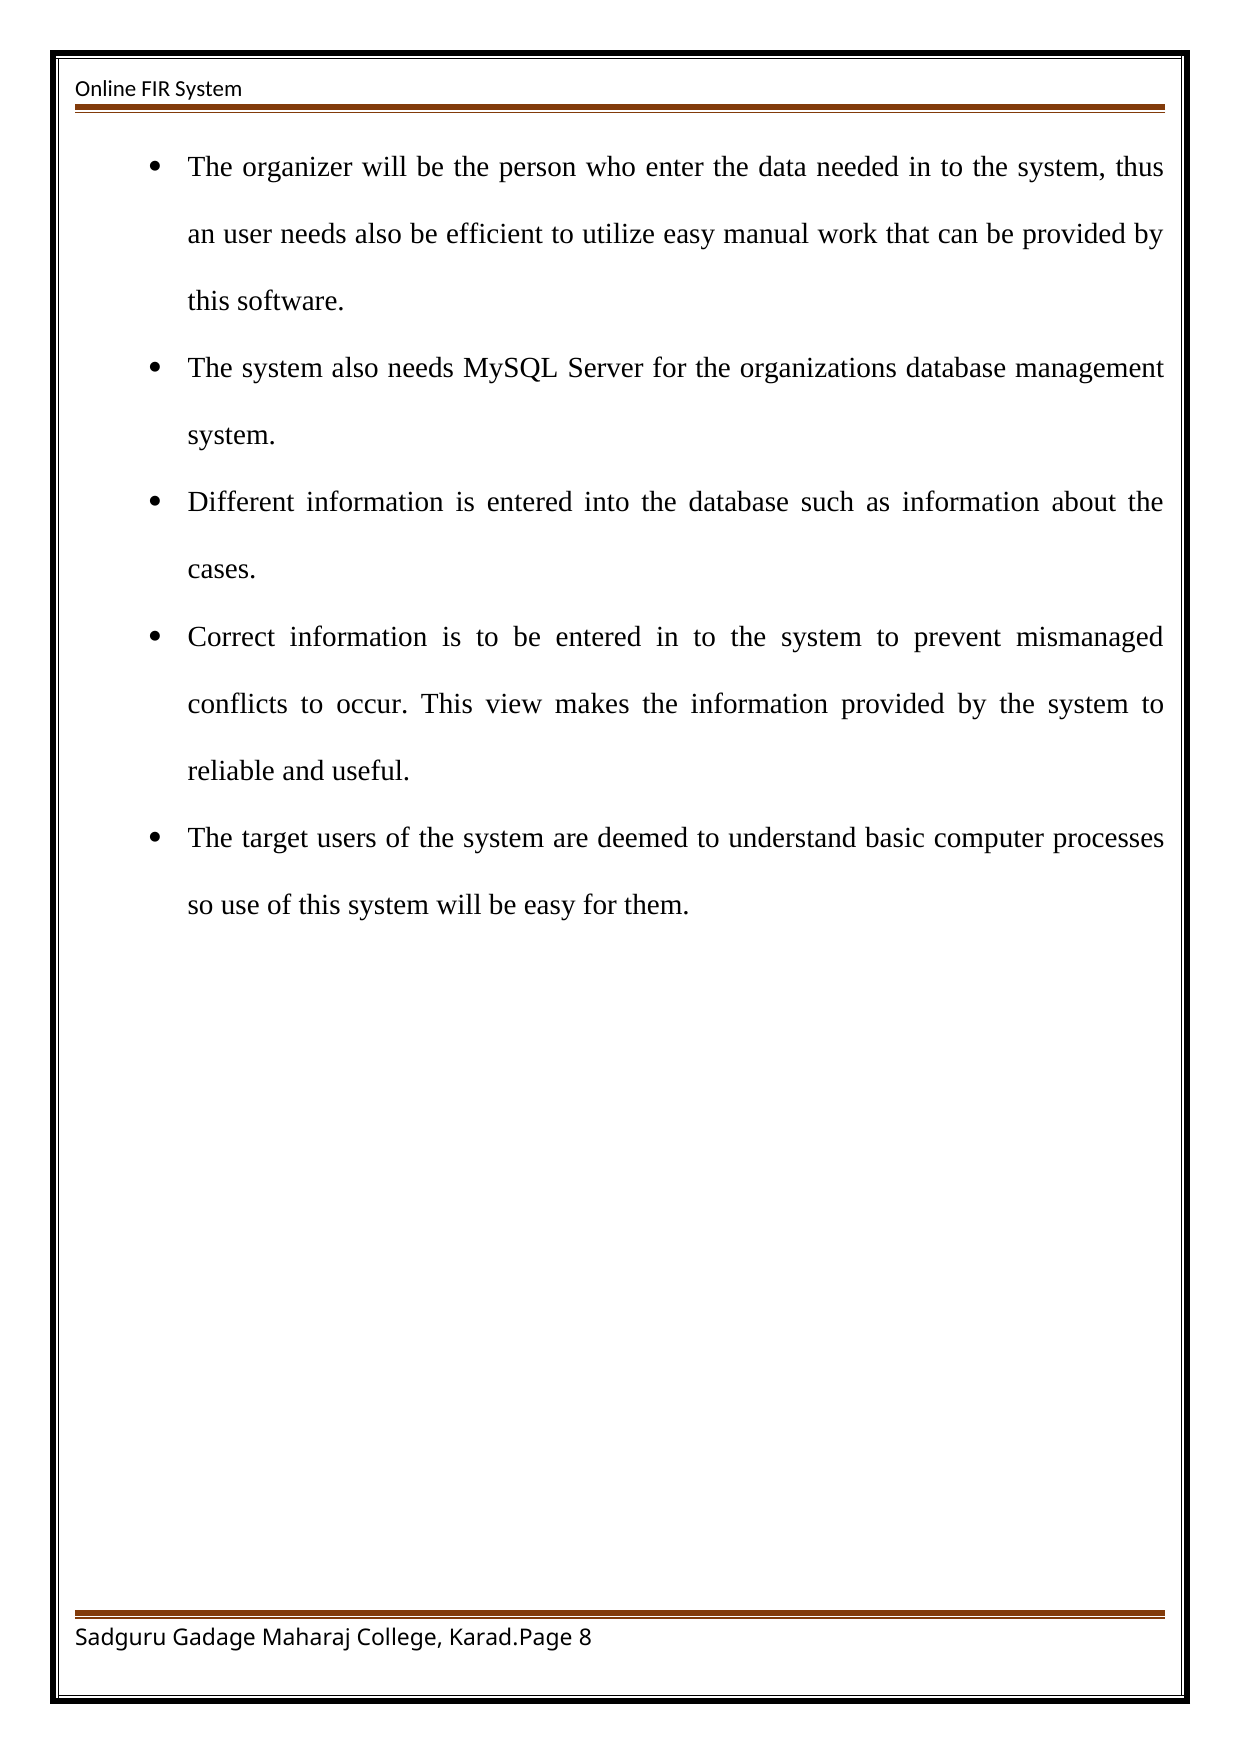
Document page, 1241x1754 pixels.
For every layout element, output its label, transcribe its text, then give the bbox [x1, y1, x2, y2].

list The target users of the system are deemed to understand basic computer processes so use of this system will be easy for them. [150, 820, 1165, 921]
list Correct information is to be entered in to the system to prevent mismanaged conflicts to occur. This view makes the information provided by the system to reliable and useful. [150, 619, 1165, 786]
list Different information is entered into the database such as information about the cases. [150, 484, 1165, 585]
list The system also needs MySQL Server for the organizations database management system. [150, 350, 1165, 451]
list The organizer will be the person who enter the data needed in to the system, thus an user needs also be efficient to utilize easy manual work that can be provided by this software. [150, 149, 1165, 317]
